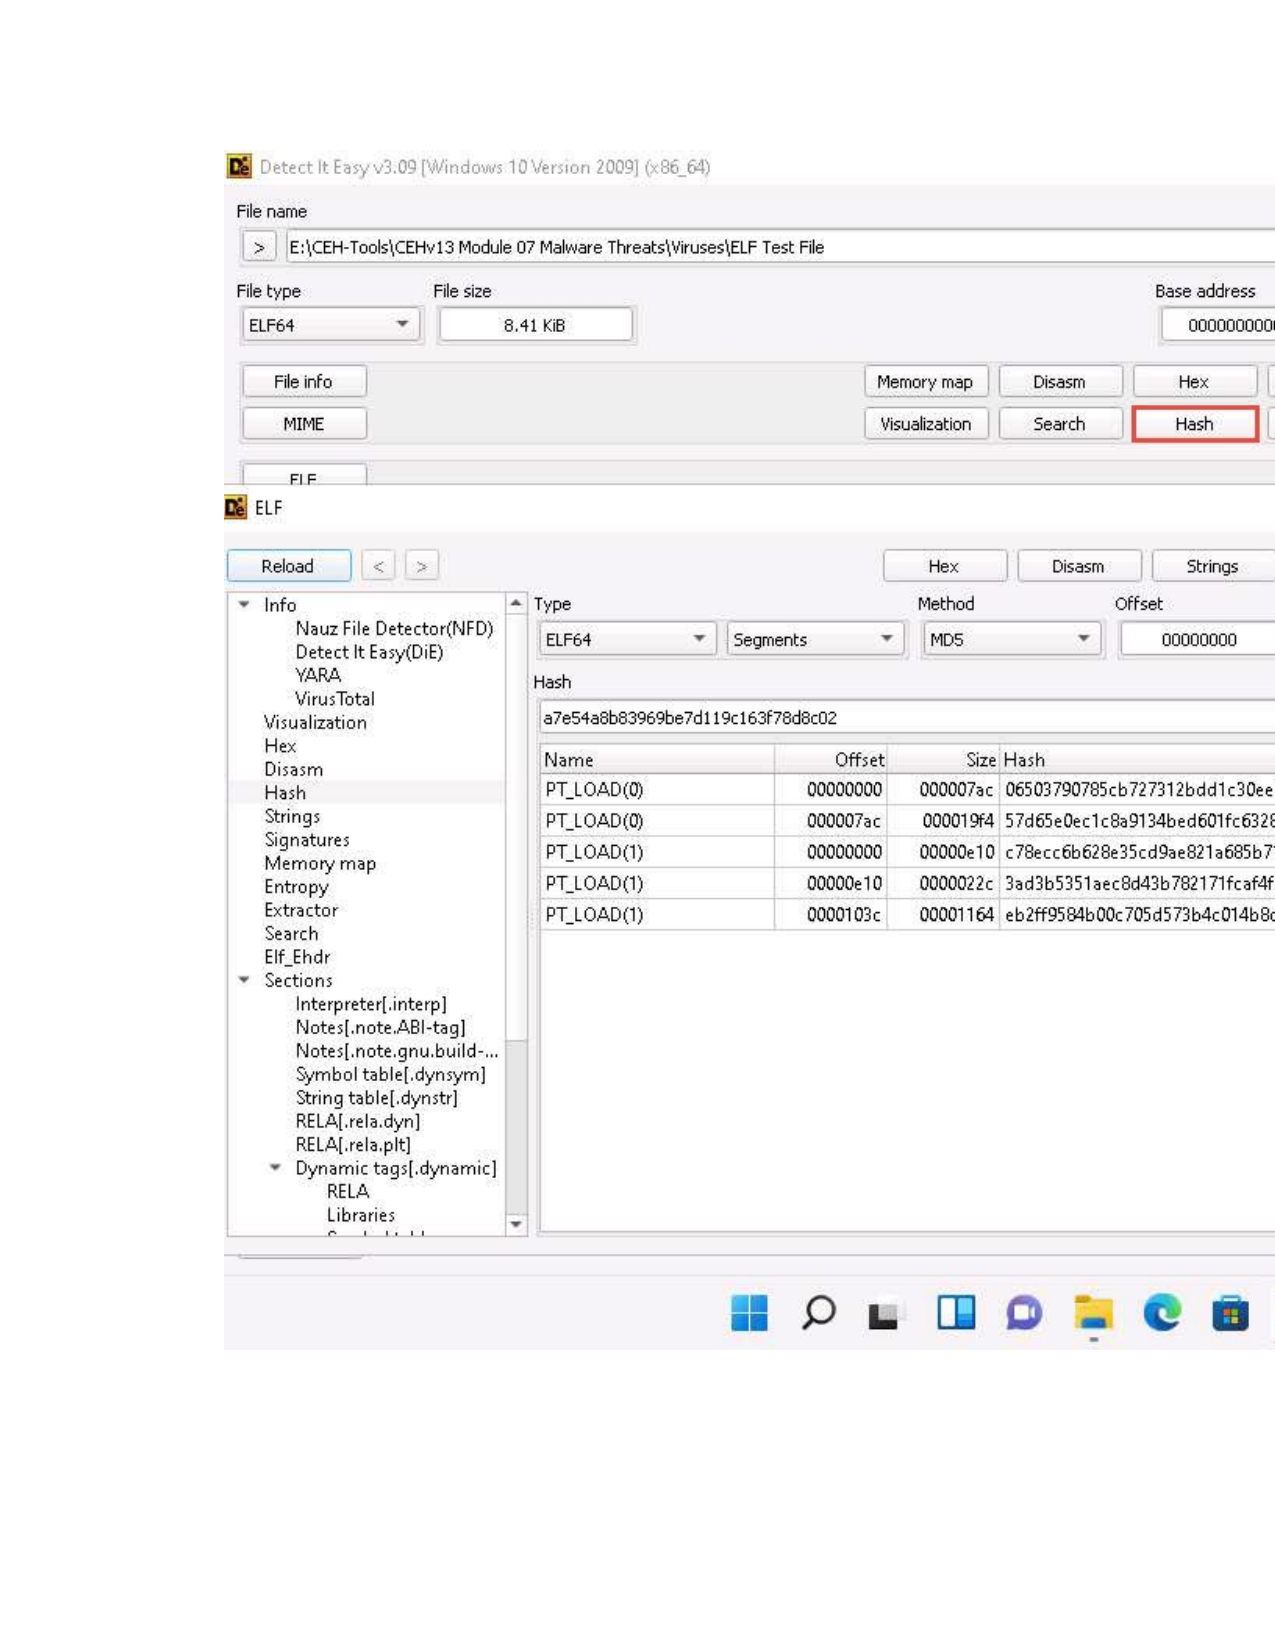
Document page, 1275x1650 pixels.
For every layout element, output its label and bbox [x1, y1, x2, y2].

picture [224, 150, 1275, 1350]
